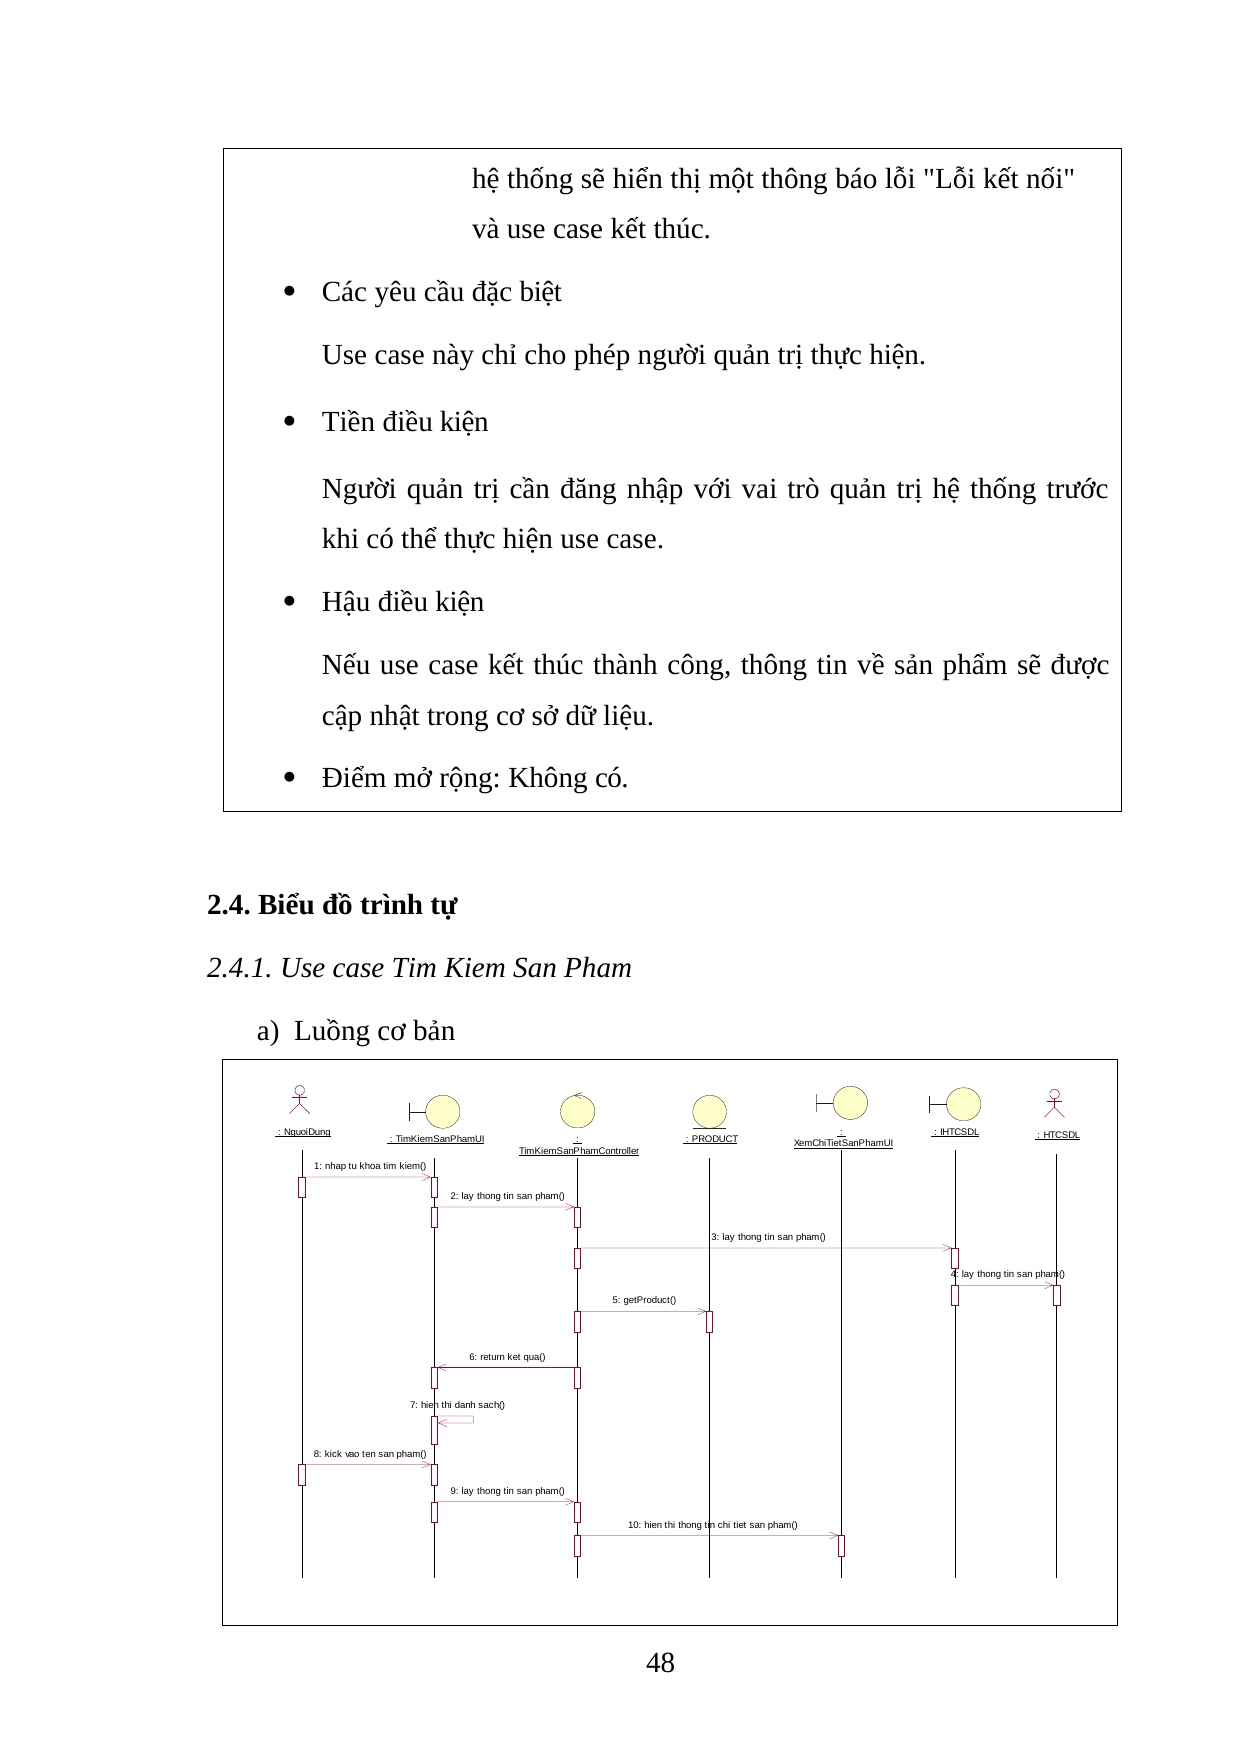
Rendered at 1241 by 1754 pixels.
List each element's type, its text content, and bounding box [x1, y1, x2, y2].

list Luồng cơ bản [257, 1013, 1122, 1046]
subtitle 2.4.1. Use case Tim Kiem San Pham [207, 950, 1099, 983]
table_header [224, 149, 1121, 811]
subtitle 2.4. Biểu đồ trình tự [207, 887, 1122, 921]
